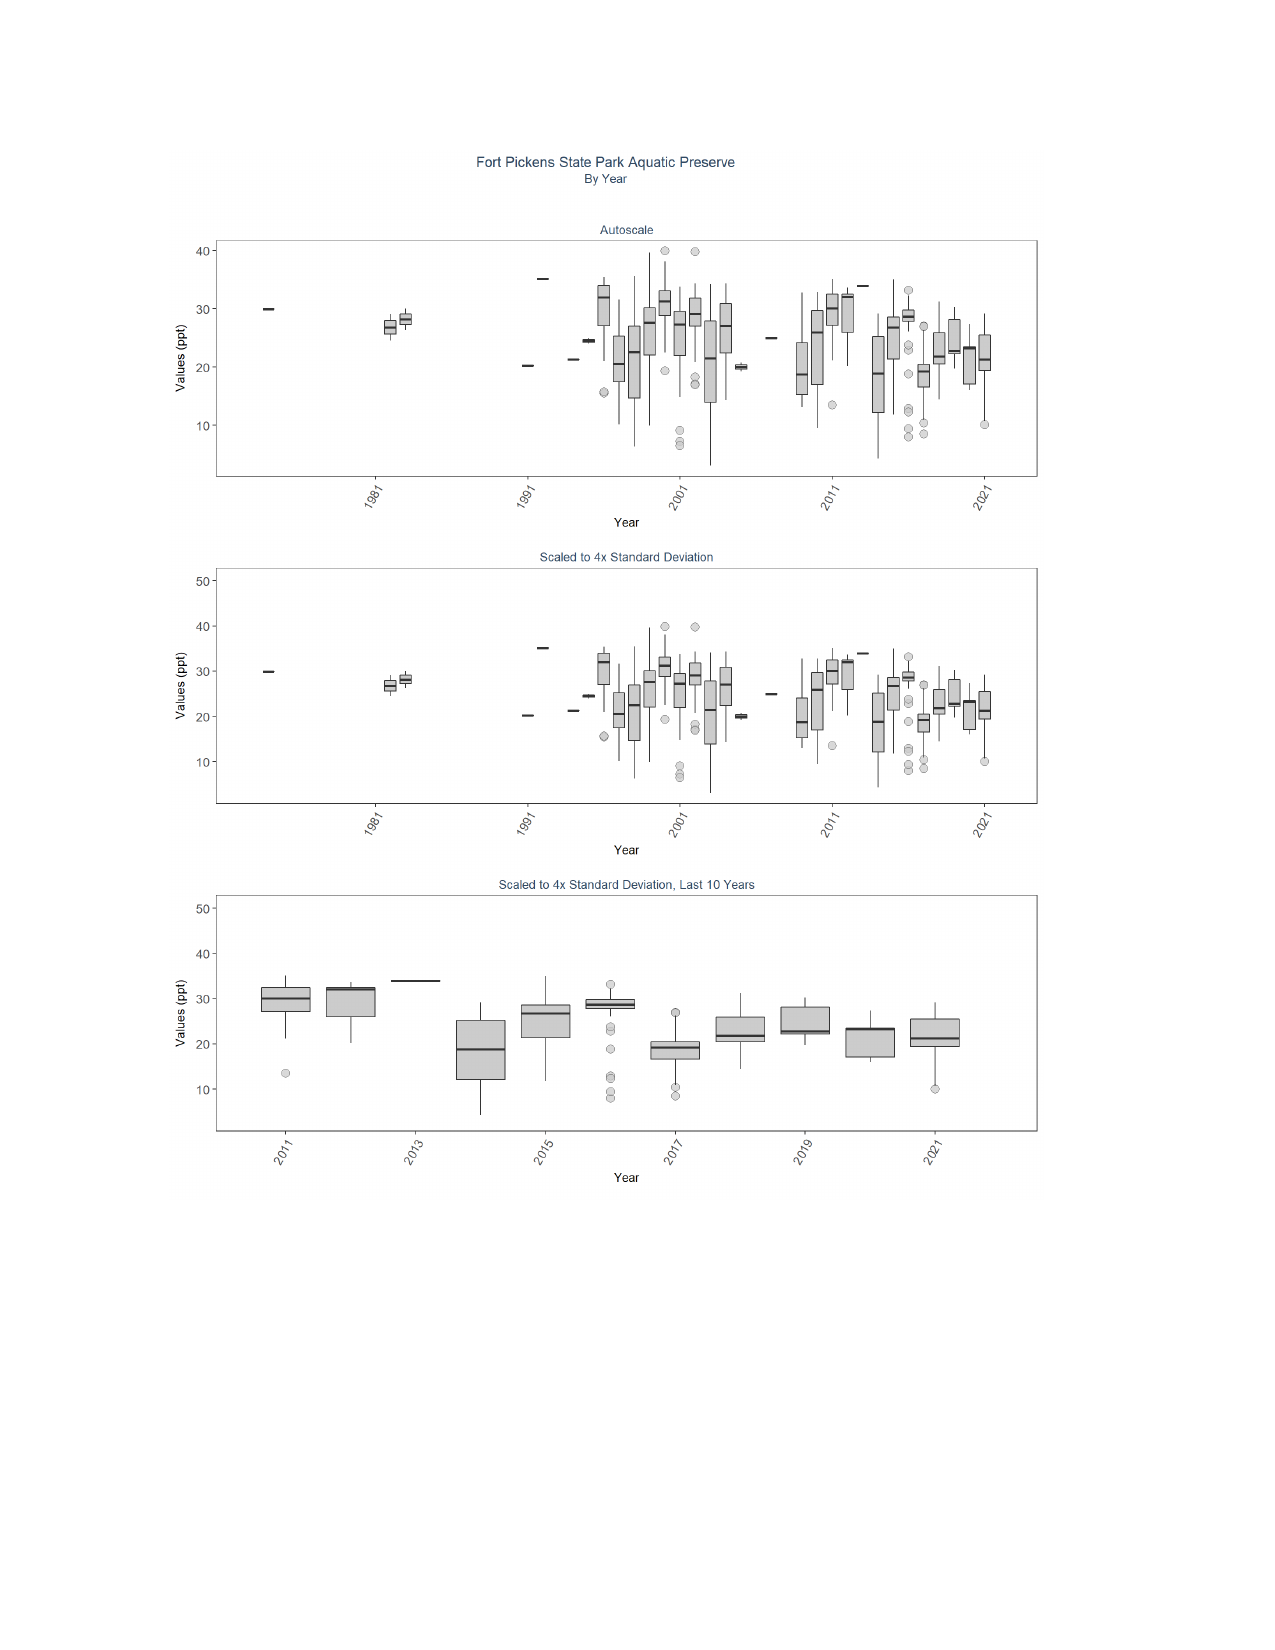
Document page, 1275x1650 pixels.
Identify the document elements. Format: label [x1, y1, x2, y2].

picture [168, 150, 1044, 1200]
